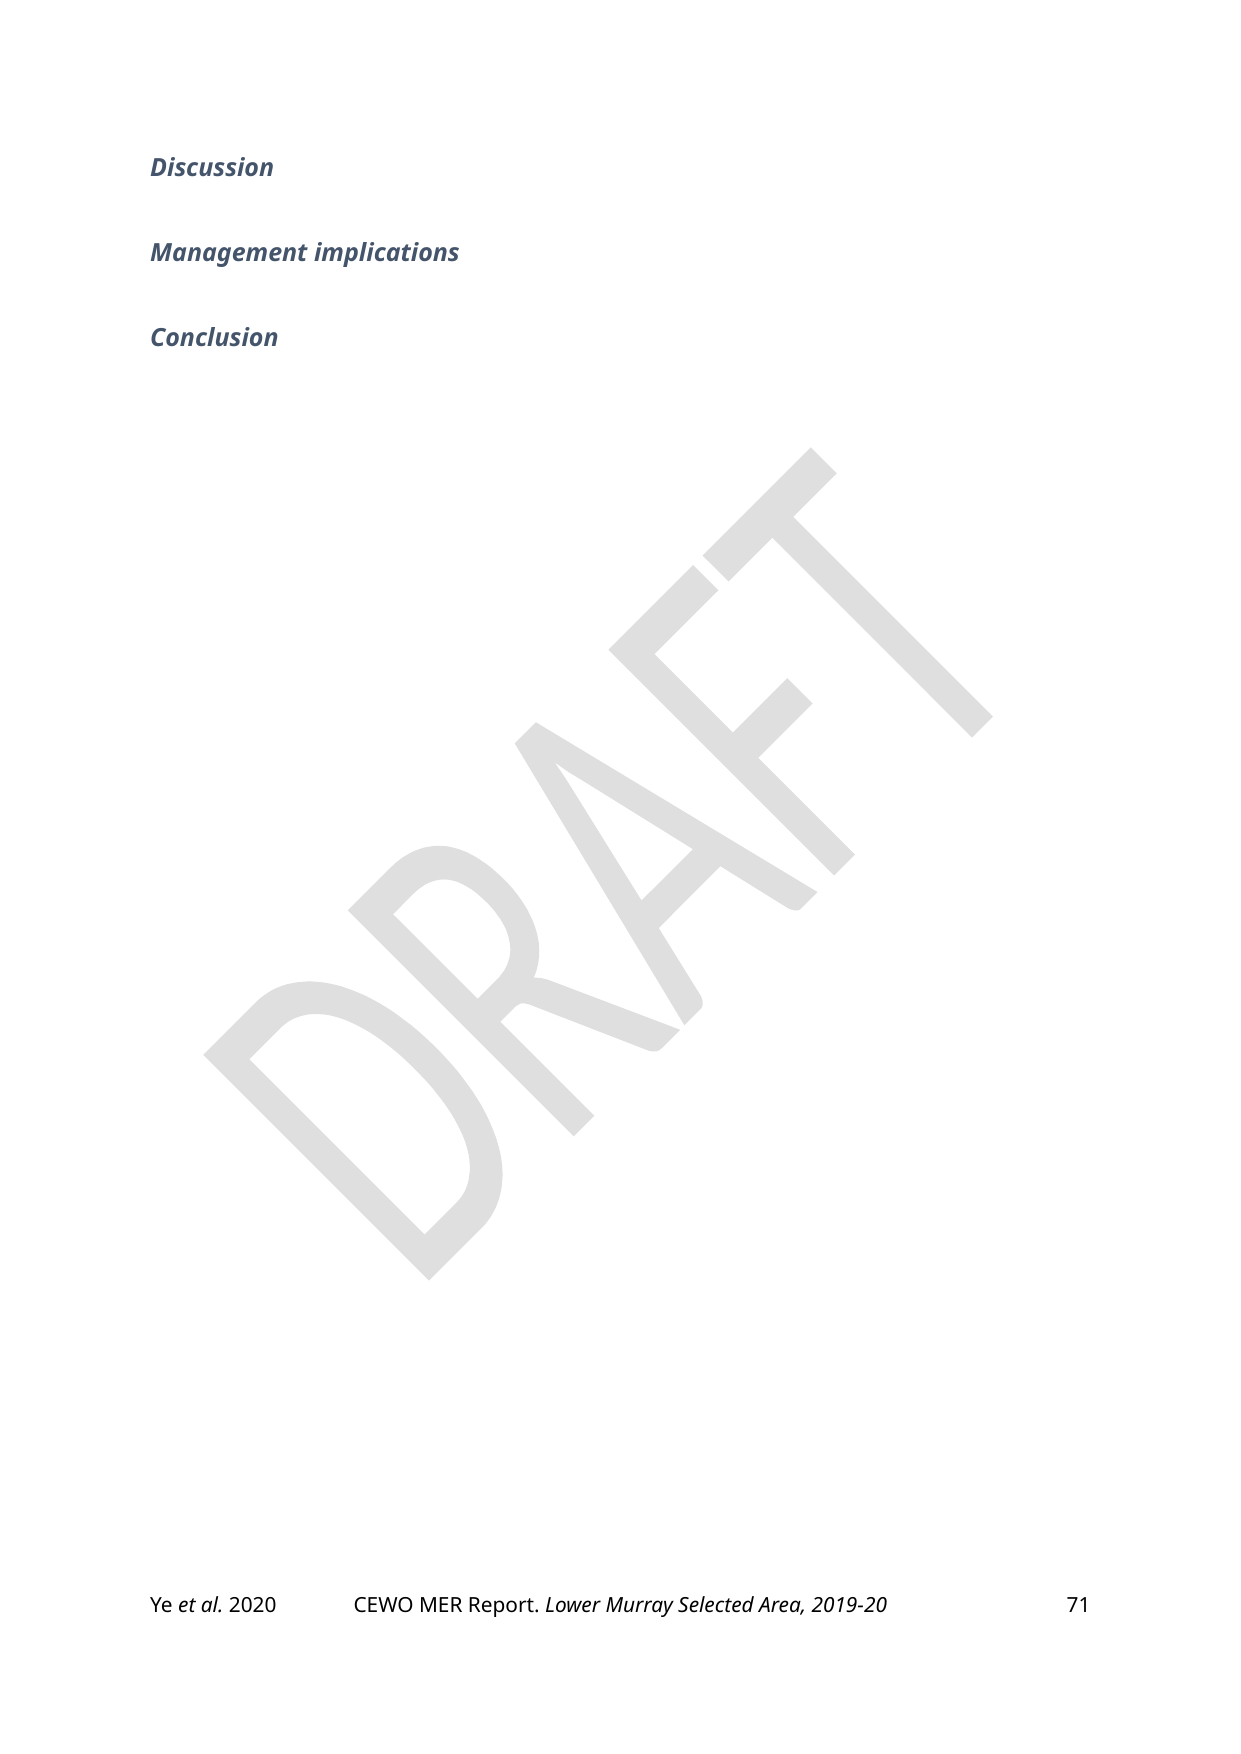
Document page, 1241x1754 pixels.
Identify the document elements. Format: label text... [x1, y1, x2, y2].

subtitle Conclusion [150, 320, 1090, 354]
subtitle Discussion [150, 150, 1090, 184]
subtitle Management implications [150, 235, 1090, 269]
